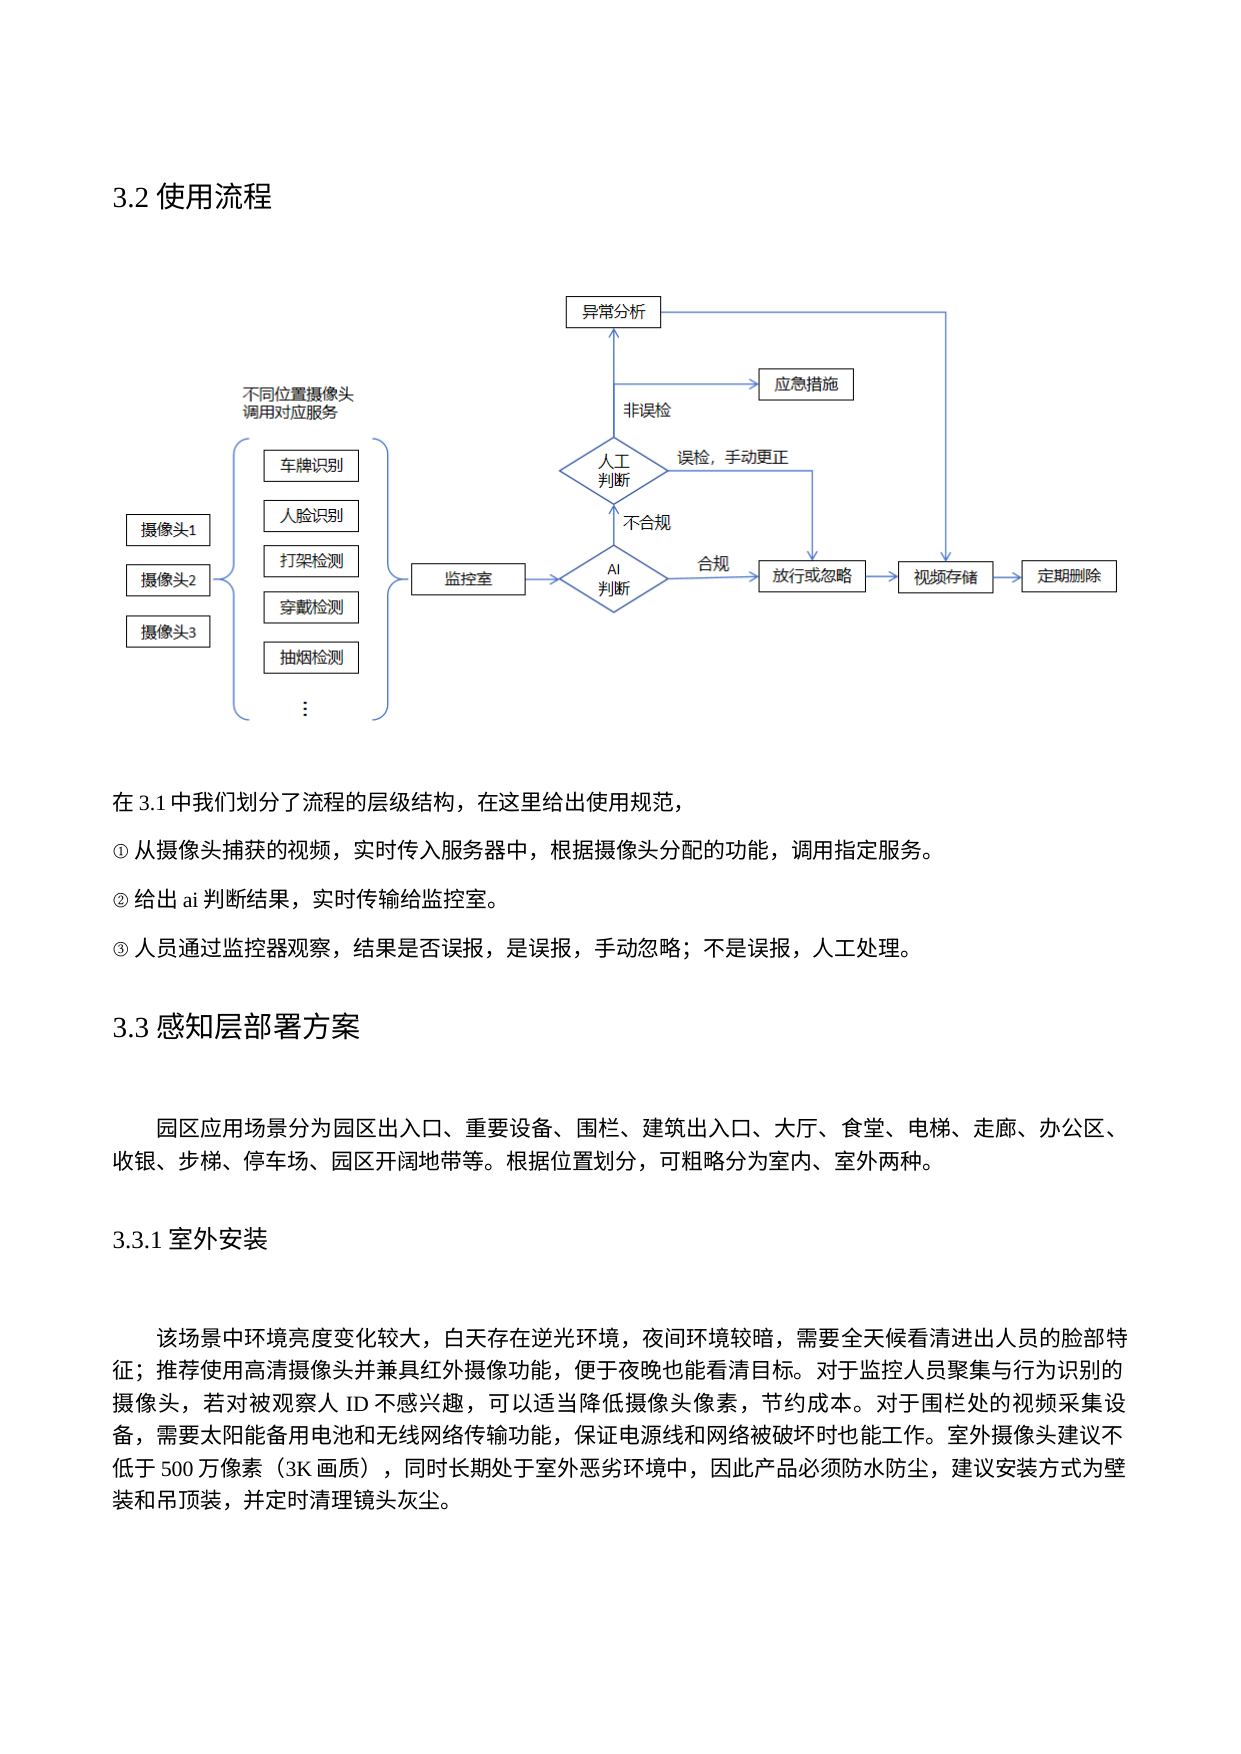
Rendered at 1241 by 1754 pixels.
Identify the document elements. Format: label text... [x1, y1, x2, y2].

list 人员通过监控器观察，结果是否误报，是误报，手动忽略；不是误报，人工处理。 [112, 931, 1128, 963]
list 园区应用场景分为园区出入口、重要设备、围栏、建筑出入口、大厅、食堂、电梯、走廊、办公区、收银、步梯、停车场、园区开阔地带等。根据位置划分，可粗略分为室内、室外两种。 [112, 1111, 1128, 1176]
list 该场景中环境亮度变化较大，白天存在逆光环境，夜间环境较暗，需要全天候看清进出人员的脸部特征；推荐使用高清摄像头并兼具红外摄像功能，便于夜晚也能看清目标。对于监控人员聚集与行为识别的摄像头，若对被观察人ID不感兴趣，可以适当降低摄像头像素，节约成本。对于围栏处的视频采集设备，需要太阳能备用电池和无线网络传输功能，保证电源线和网络被破坏时也能工作。室外摄像头建议不低于500万像素（3K画质），同时长期处于室外恶劣环境中，因此产品必须防水防尘，建议安装方式为壁装和吊顶装，并定时清理镜头灰尘。 [112, 1320, 1128, 1515]
list 从摄像头捕获的视频，实时传入服务器中，根据摄像头分配的功能，调用指定服务。 [112, 833, 1128, 866]
subtitle 3.3 感知层部署方案 [112, 992, 1128, 1057]
subtitle 3.3.1 室外安装 [112, 1205, 1128, 1270]
list 在3.1中我们划分了流程的层级结构，在这里给出使用规范， [112, 784, 1128, 817]
picture [112, 280, 1127, 740]
list 给出ai判断结果，实时传输给监控室。 [112, 882, 1128, 914]
subtitle 3.2 使用流程 [112, 162, 1128, 227]
